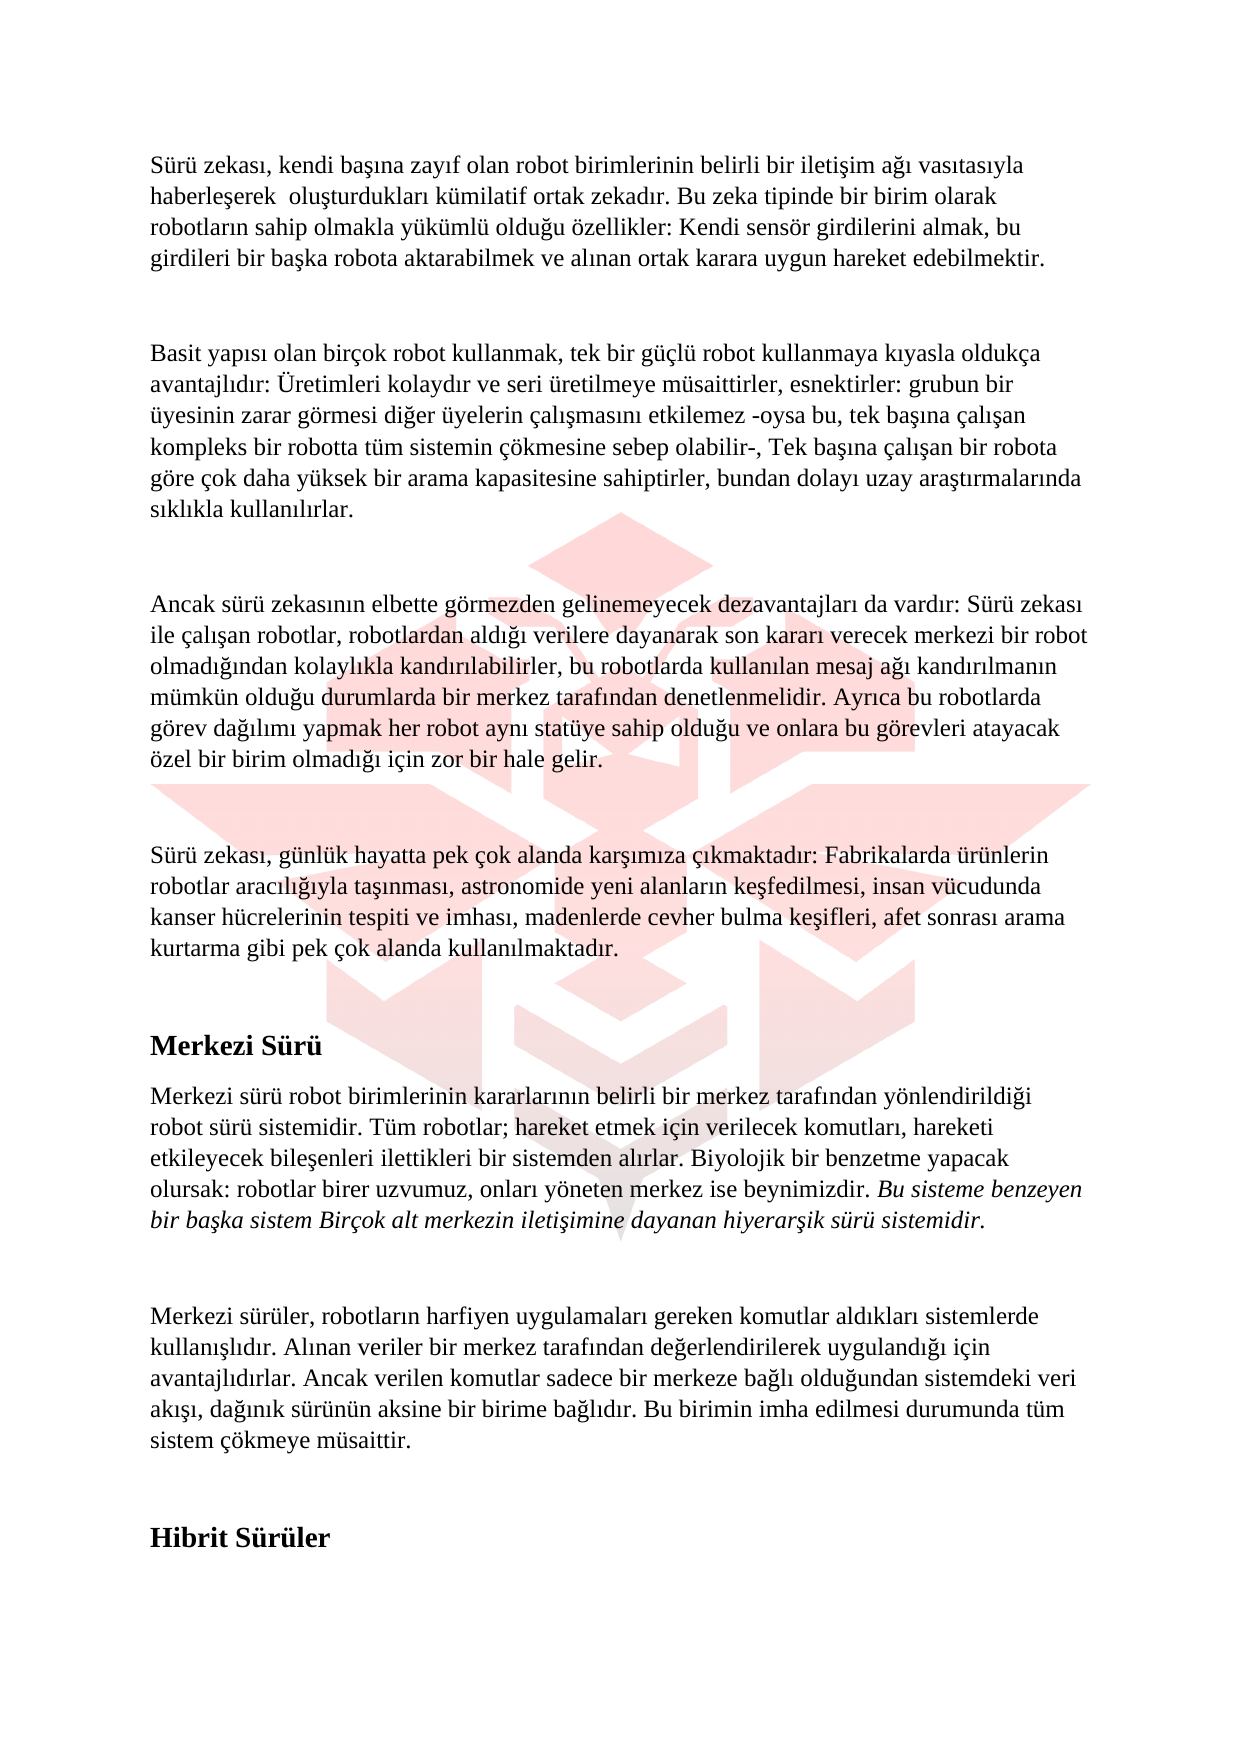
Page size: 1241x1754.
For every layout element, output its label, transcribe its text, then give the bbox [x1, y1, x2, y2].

text Merkezi Sürü [150, 1028, 1090, 1062]
text Sürü zekası, günlük hayatta pek çok alanda karşımıza çıkmaktadır: Fabrikalarda ürünlerin robotlar aracılığıyla taşınması, astronomide yeni alanların keşfedilmesi, insan vücudunda kanser hücrelerinin tespiti ve imhası, madenlerde cevher bulma keşifleri, afet sonrası arama kurtarma gibi pek çok alanda kullanılmaktadır. [150, 840, 1090, 962]
text Merkezi sürüler, robotların harfiyen uygulamaları gereken komutlar aldıkları sistemlerde kullanışlıdır. Alınan veriler bir merkez tarafından değerlendirilerek uygulandığı için avantajlıdırlar. Ancak verilen komutlar sadece bir merkeze bağlı olduğundan sistemdeki veri akışı, dağınık sürünün aksine bir birime bağlıdır. Bu birimin imha edilmesi durumunda tüm sistem çökmeye müsaittir. [150, 1301, 1090, 1454]
text Merkezi sürü robot birimlerinin kararlarının belirli bir merkez tarafından yönlendirildiği robot sürü sistemidir. Tüm robotlar; hareket etmek için verilecek komutları, hareketi etkileyecek bileşenleri ilettikleri bir sistemden alırlar. Biyolojik bir benzetme yapacak olursak: robotlar birer uzvumuz, onları yöneten merkez ise beynimizdir. Bu sisteme benzeyen bir başka sistem Birçok alt merkezin iletişimine dayanan hiyerarşik sürü sistemidir. [150, 1081, 1090, 1234]
text Basit yapısı olan birçok robot kullanmak, tek bir güçlü robot kullanmaya kıyasla oldukça avantajlıdır: Üretimleri kolaydır ve seri üretilmeye müsaittirler, esnektirler: grubun bir üyesinin zarar görmesi diğer üyelerin çalışmasını etkilemez -oysa bu, tek başına çalışan kompleks bir robotta tüm sistemin çökmesine sebep olabilir-, Tek başına çalışan bir robota göre çok daha yüksek bir arama kapasitesine sahiptirler, bundan dolayı uzay araştırmalarında sıklıkla kullanılırlar. [150, 338, 1090, 522]
text Hibrit Sürüler [150, 1520, 1090, 1554]
text Ancak sürü zekasının elbette görmezden gelinemeyecek dezavantajları da vardır: Sürü zekası ile çalışan robotlar, robotlardan aldığı verilere dayanarak son kararı verecek merkezi bir robot olmadığından kolaylıkla kandırılabilirler, bu robotlarda kullanılan mesaj ağı kandırılmanın mümkün olduğu durumlarda bir merkez tarafından denetlenmelidir. Ayrıca bu robotlarda görev dağılımı yapmak her robot aynı statüye sahip olduğu ve onlara bu görevleri atayacak özel bir birim olmadığı için zor bir hale gelir. [150, 589, 1090, 773]
text Sürü zekası, kendi başına zayıf olan robot birimlerinin belirli bir iletişim ağı vasıtasıyla haberleşerek oluşturdukları kümilatif ortak zekadır. Bu zeka tipinde bir birim olarak robotların sahip olmakla yükümlü olduğu özellikler: Kendi sensör girdilerini almak, bu girdileri bir başka robota aktarabilmek ve alınan ortak karara uygun hareket edebilmektir. [150, 150, 1090, 272]
